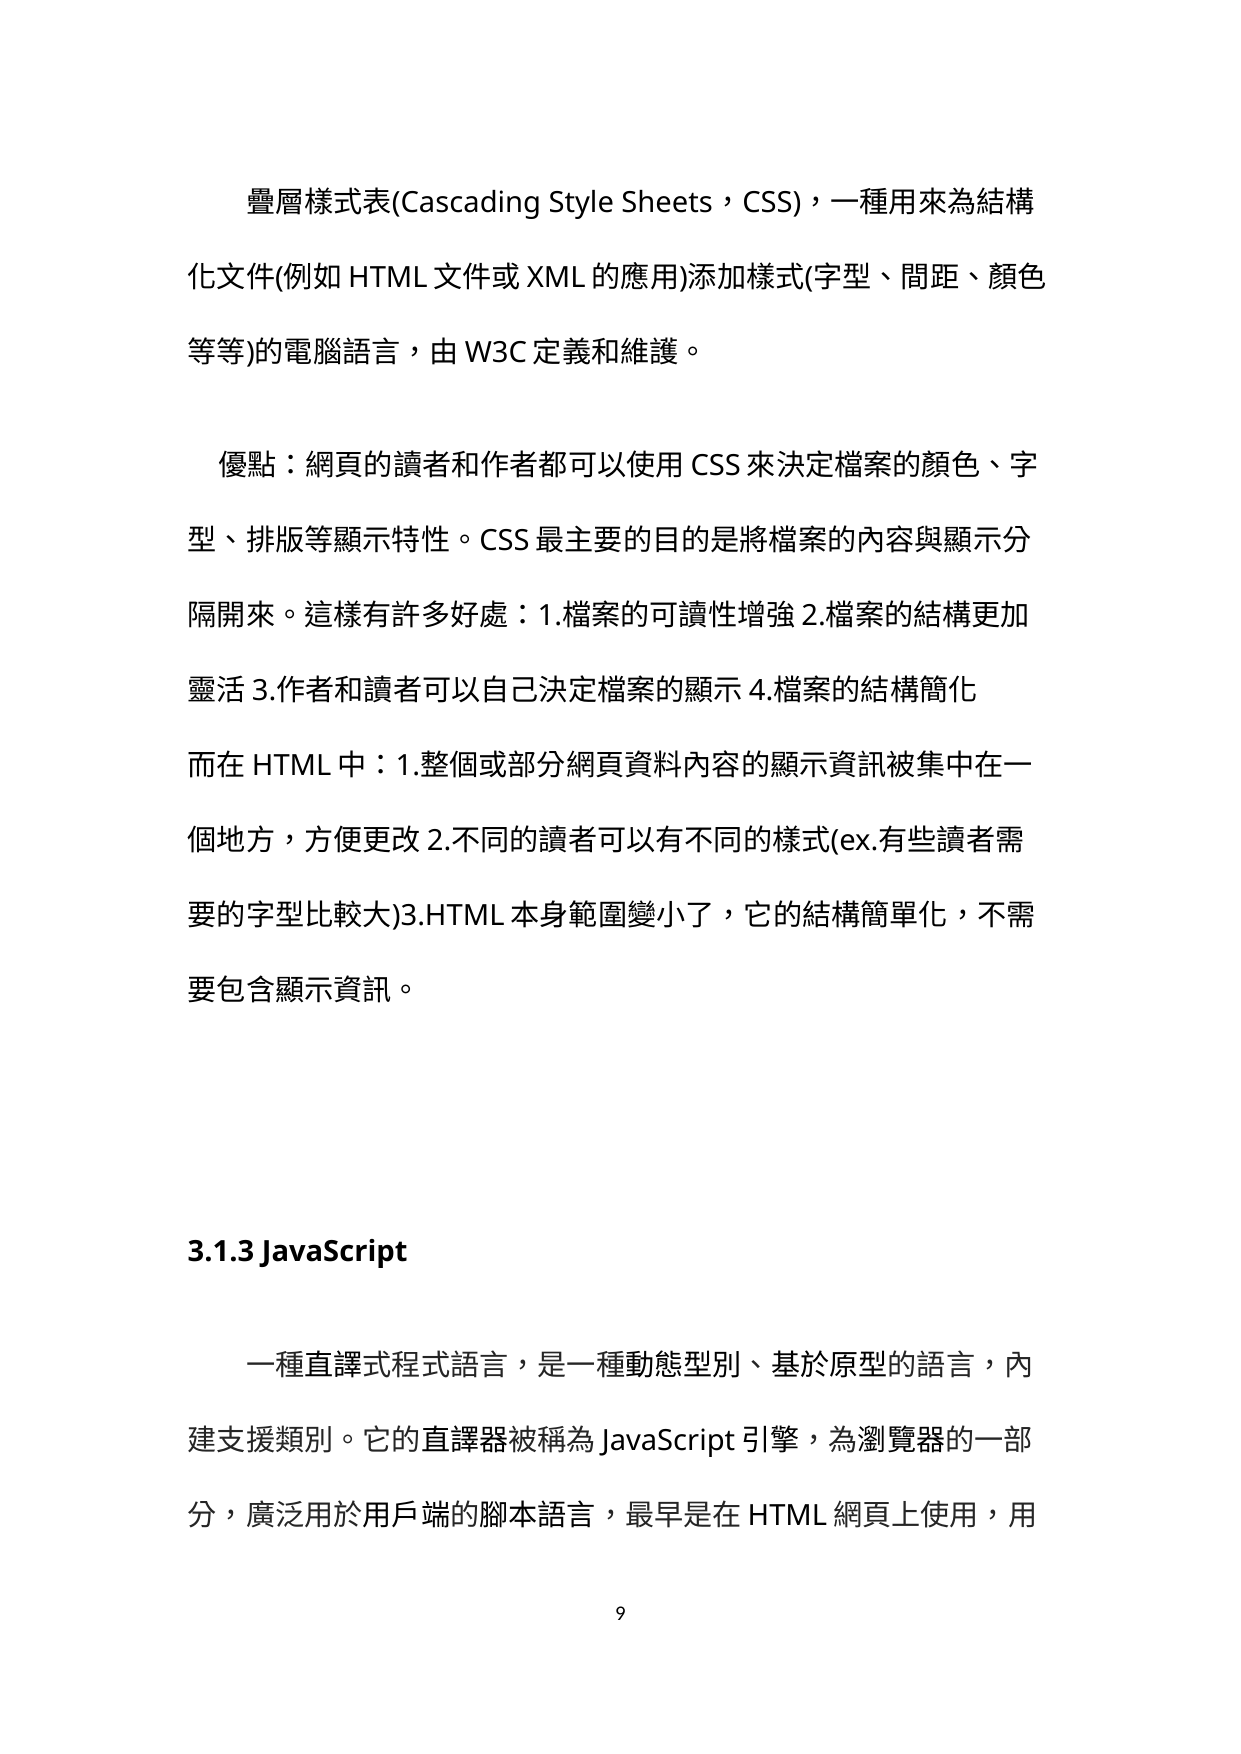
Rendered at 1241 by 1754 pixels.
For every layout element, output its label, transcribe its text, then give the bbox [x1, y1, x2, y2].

text 疊層樣式表(Cascading Style Sheets，CSS)，一種用來為結構化文件(例如HTML文件或XML的應用)添加樣式(字型、間距、顏色等等)的電腦語言，由W3C定義和維護。 [187, 162, 1053, 387]
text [187, 1325, 1053, 1550]
text 優點：網頁的讀者和作者都可以使用CSS來決定檔案的顏色、字型、排版等顯示特性。CSS最主要的目的是將檔案的內容與顯示分隔開來。這樣有許多好處：1.檔案的可讀性增強2.檔案的結構更加靈活3.作者和讀者可以自己決定檔案的顯示4.檔案的結構簡化 [187, 425, 1053, 725]
text 而在HTML中：1.整個或部分網頁資料內容的顯示資訊被集中在一個地方，方便更改2.不同的讀者可以有不同的樣式(ex.有些讀者需要的字型比較大)3.HTML本身範圍變小了，它的結構簡單化，不需要包含顯示資訊。 [187, 725, 1053, 1025]
text 3.1.3 JavaScript [187, 1212, 1053, 1287]
